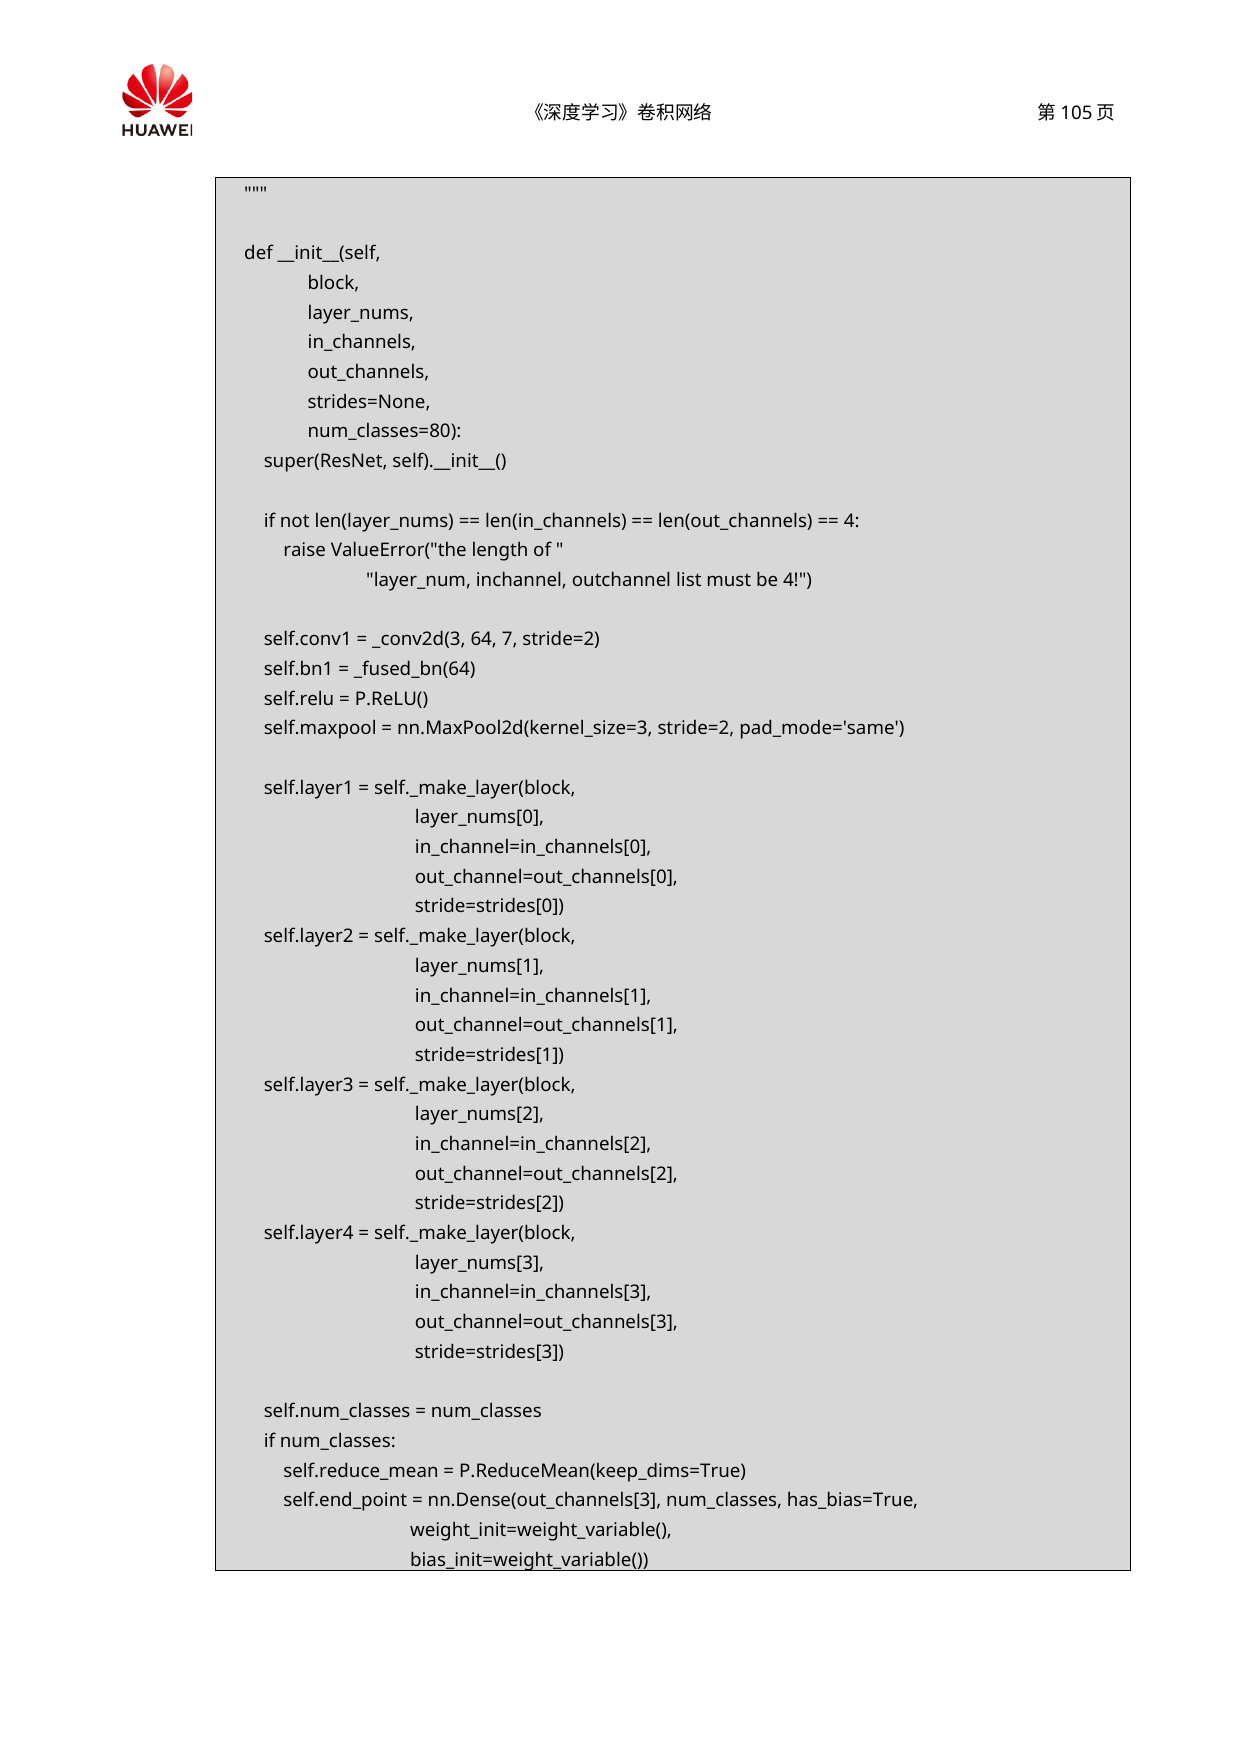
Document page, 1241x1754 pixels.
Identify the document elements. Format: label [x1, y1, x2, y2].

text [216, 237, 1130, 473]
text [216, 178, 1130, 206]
picture [122, 64, 193, 136]
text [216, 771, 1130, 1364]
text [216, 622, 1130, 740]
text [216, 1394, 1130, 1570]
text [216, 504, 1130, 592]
